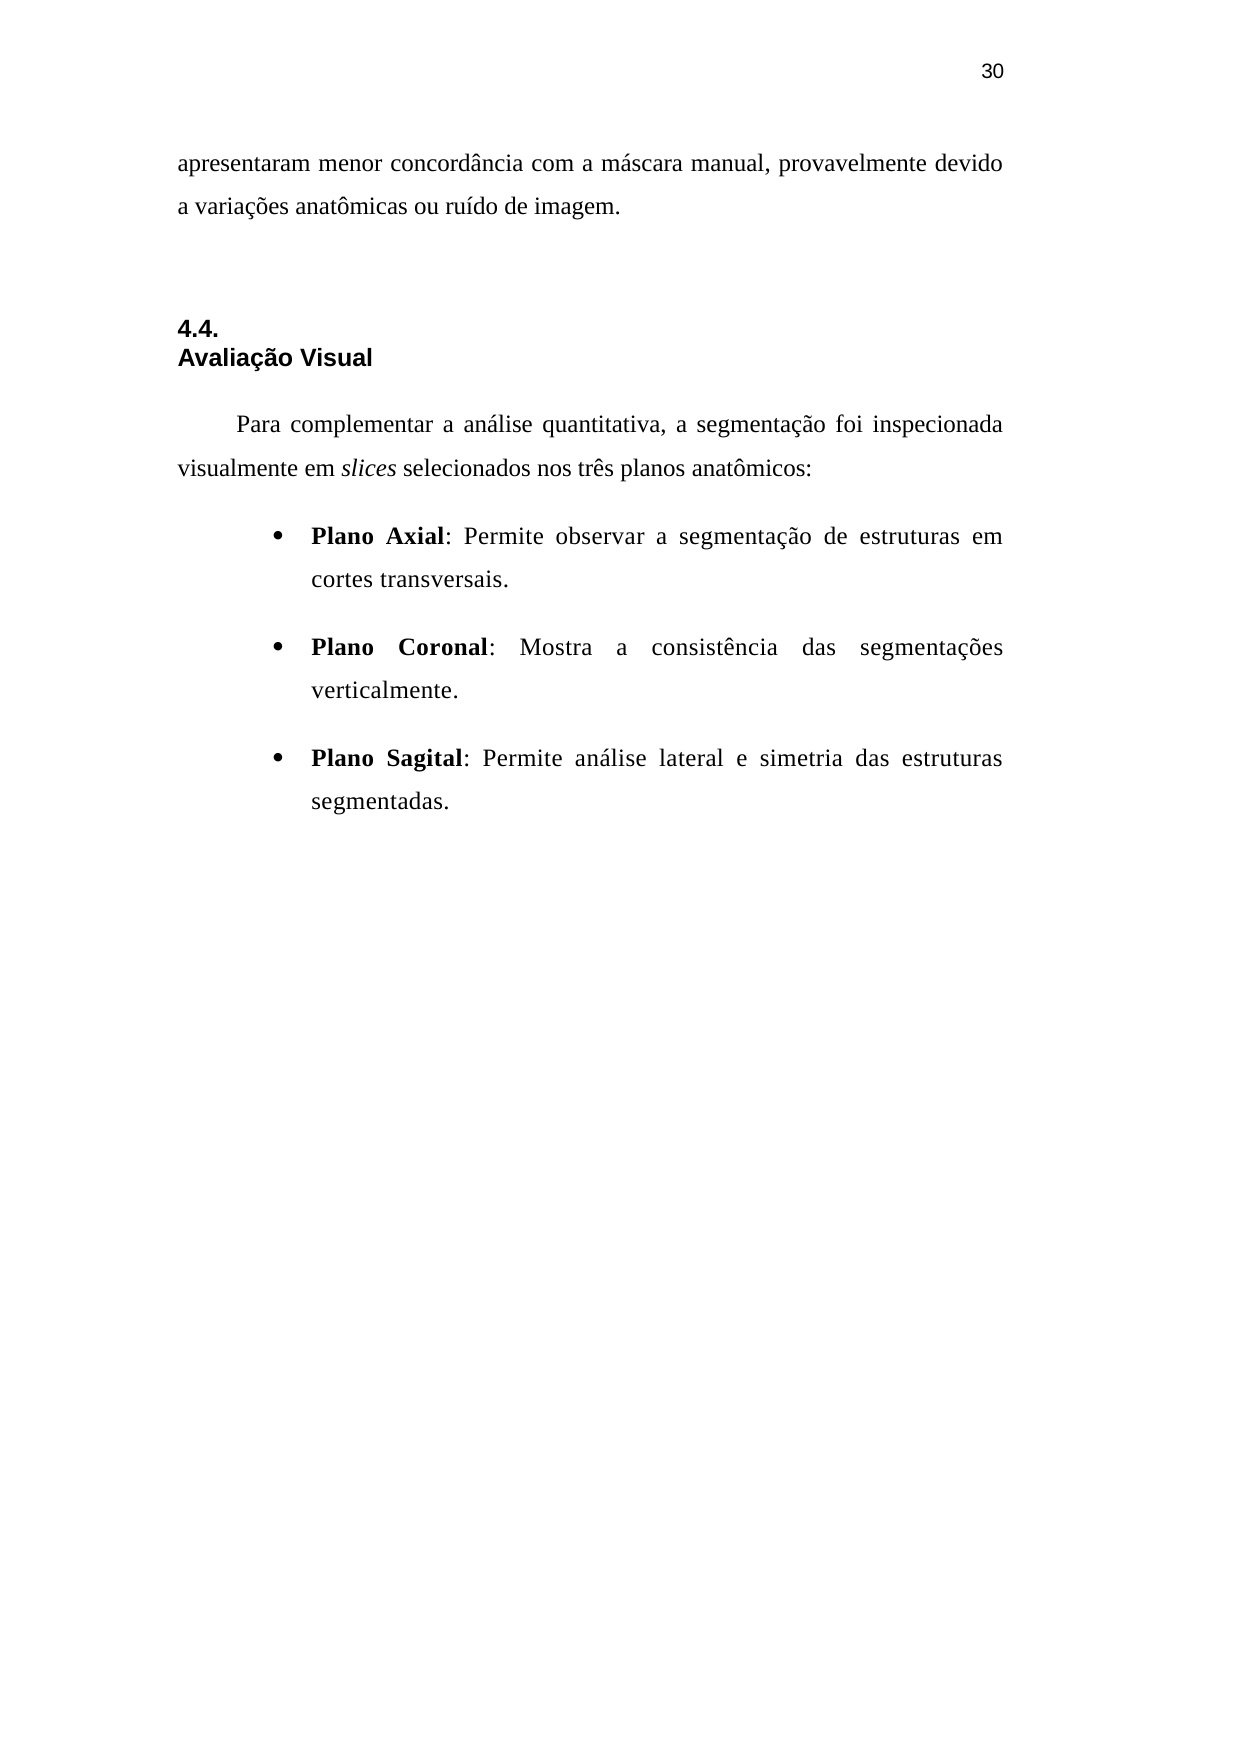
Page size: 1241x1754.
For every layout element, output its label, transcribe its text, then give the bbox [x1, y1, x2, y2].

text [177, 148, 1004, 219]
list Plano Coronal: Mostra a consistência das segmentações verticalmente. [274, 632, 1004, 704]
text Para complementar a análise quantitativa, a segmentação foi inspecionada visualmente em slices selecionados nos três planos anatômicos: [177, 409, 1004, 481]
subtitle Avaliação Visual [177, 314, 1004, 372]
list Plano Sagital: Permite análise lateral e simetria das estruturas segmentadas. [274, 743, 1004, 815]
list Plano Axial: Permite observar a segmentação de estruturas em cortes transversais. [274, 521, 1004, 593]
